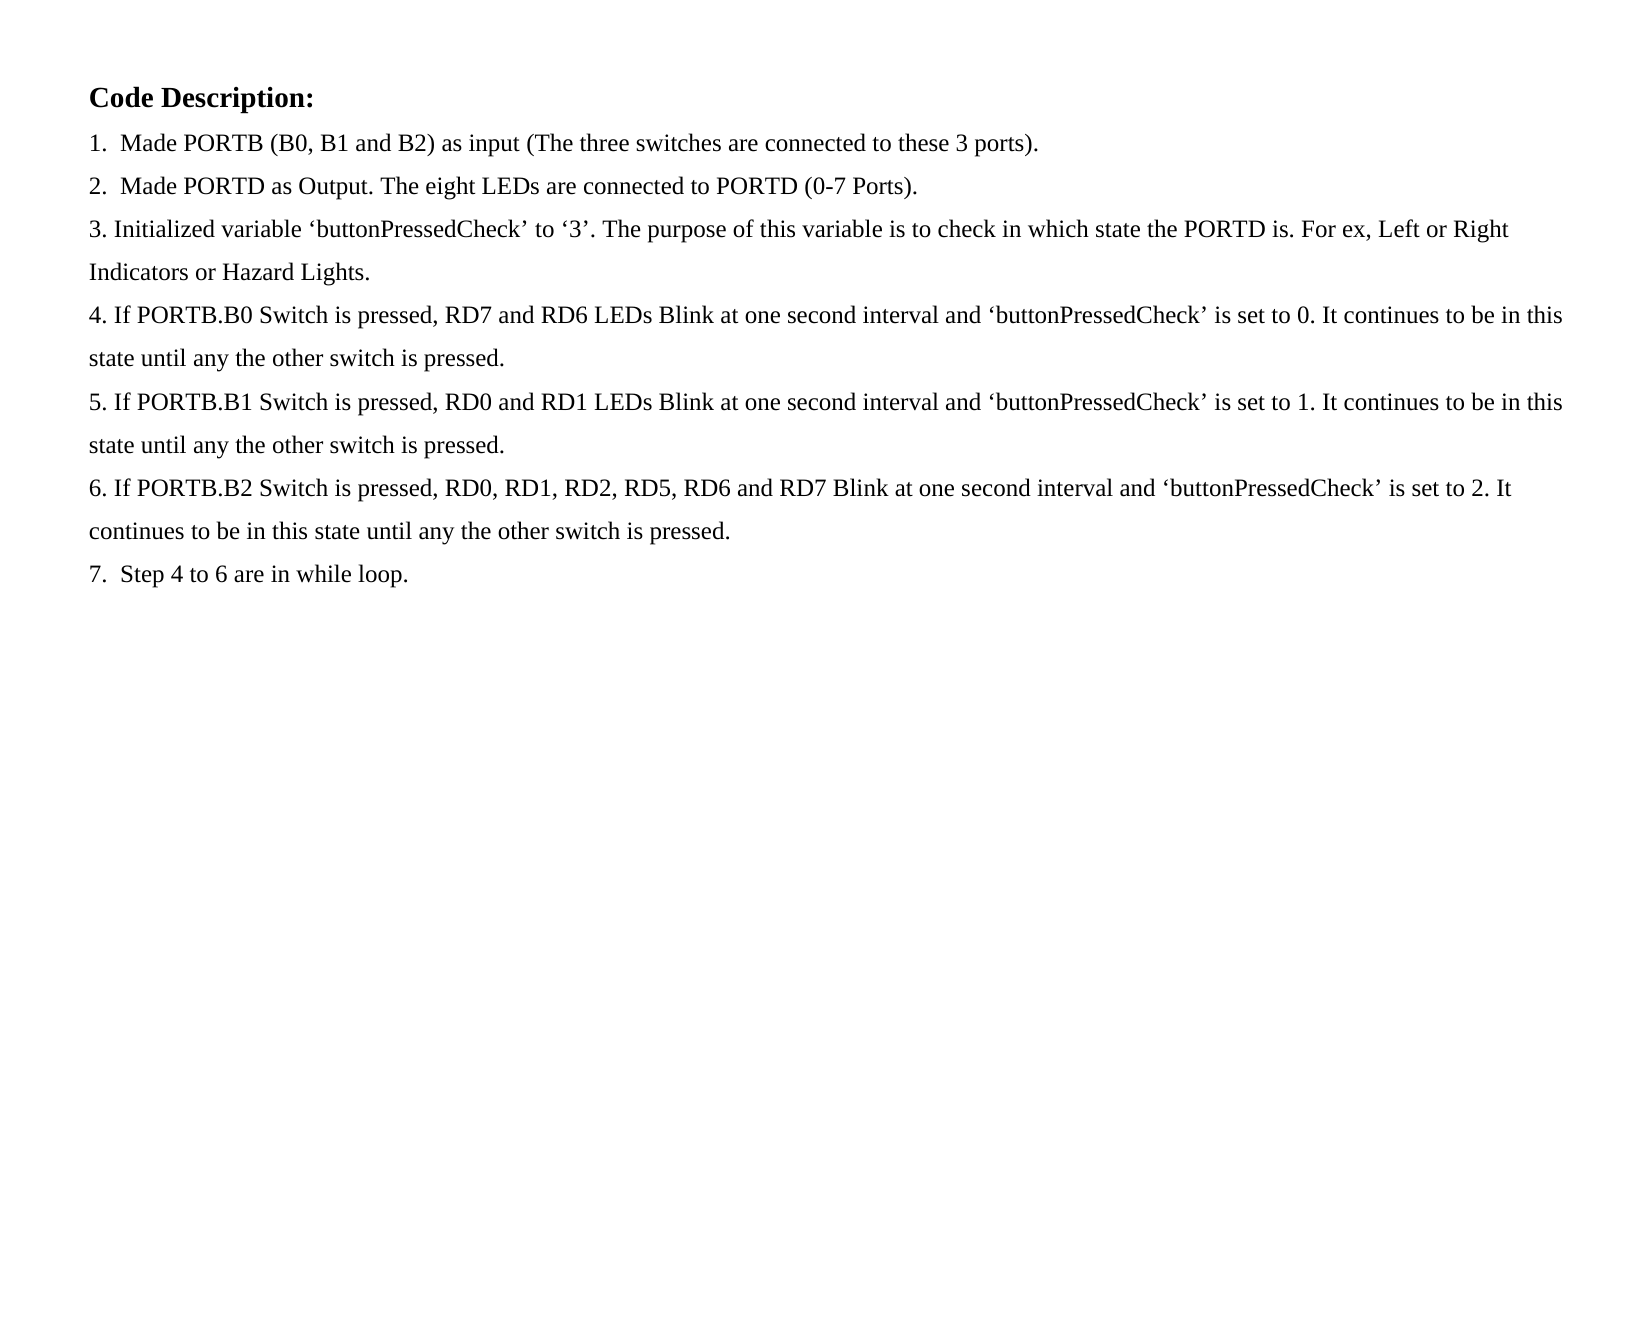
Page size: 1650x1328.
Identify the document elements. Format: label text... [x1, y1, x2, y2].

text 4. If PORTB.B0 Switch is pressed, RD7 and RD6 LEDs Blink at one second interval and ‘buttonPressedCheck’ is set to 0. It continues to be in this state until any the other switch is pressed. [89, 300, 1565, 372]
text 7. Step 4 to 6 are in while loop. [89, 559, 1565, 588]
text 5. If PORTB.B1 Switch is pressed, RD0 and RD1 LEDs Blink at one second interval and ‘buttonPressedCheck’ is set to 1. It continues to be in this state until any the other switch is pressed. [89, 387, 1565, 458]
text 3. Initialized variable ‘buttonPressedCheck’ to ‘3’. The purpose of this variable is to check in which state the PORTD is. For ex, Left or Right Indicators or Hazard Lights. [89, 214, 1565, 286]
text Code Description: 1. Made PORTB (B0, B1 and B2) as input (The three switches are connected to these 3 ports). 2. Made PORTD as Output. The eight LEDs are connected to PORTD (0-7 Ports). [89, 80, 1565, 200]
text 6. If PORTB.B2 Switch is pressed, RD0, RD1, RD2, RD5, RD6 and RD7 Blink at one second interval and ‘buttonPressedCheck’ is set to 2. It continues to be in this state until any the other switch is pressed. [89, 473, 1565, 545]
